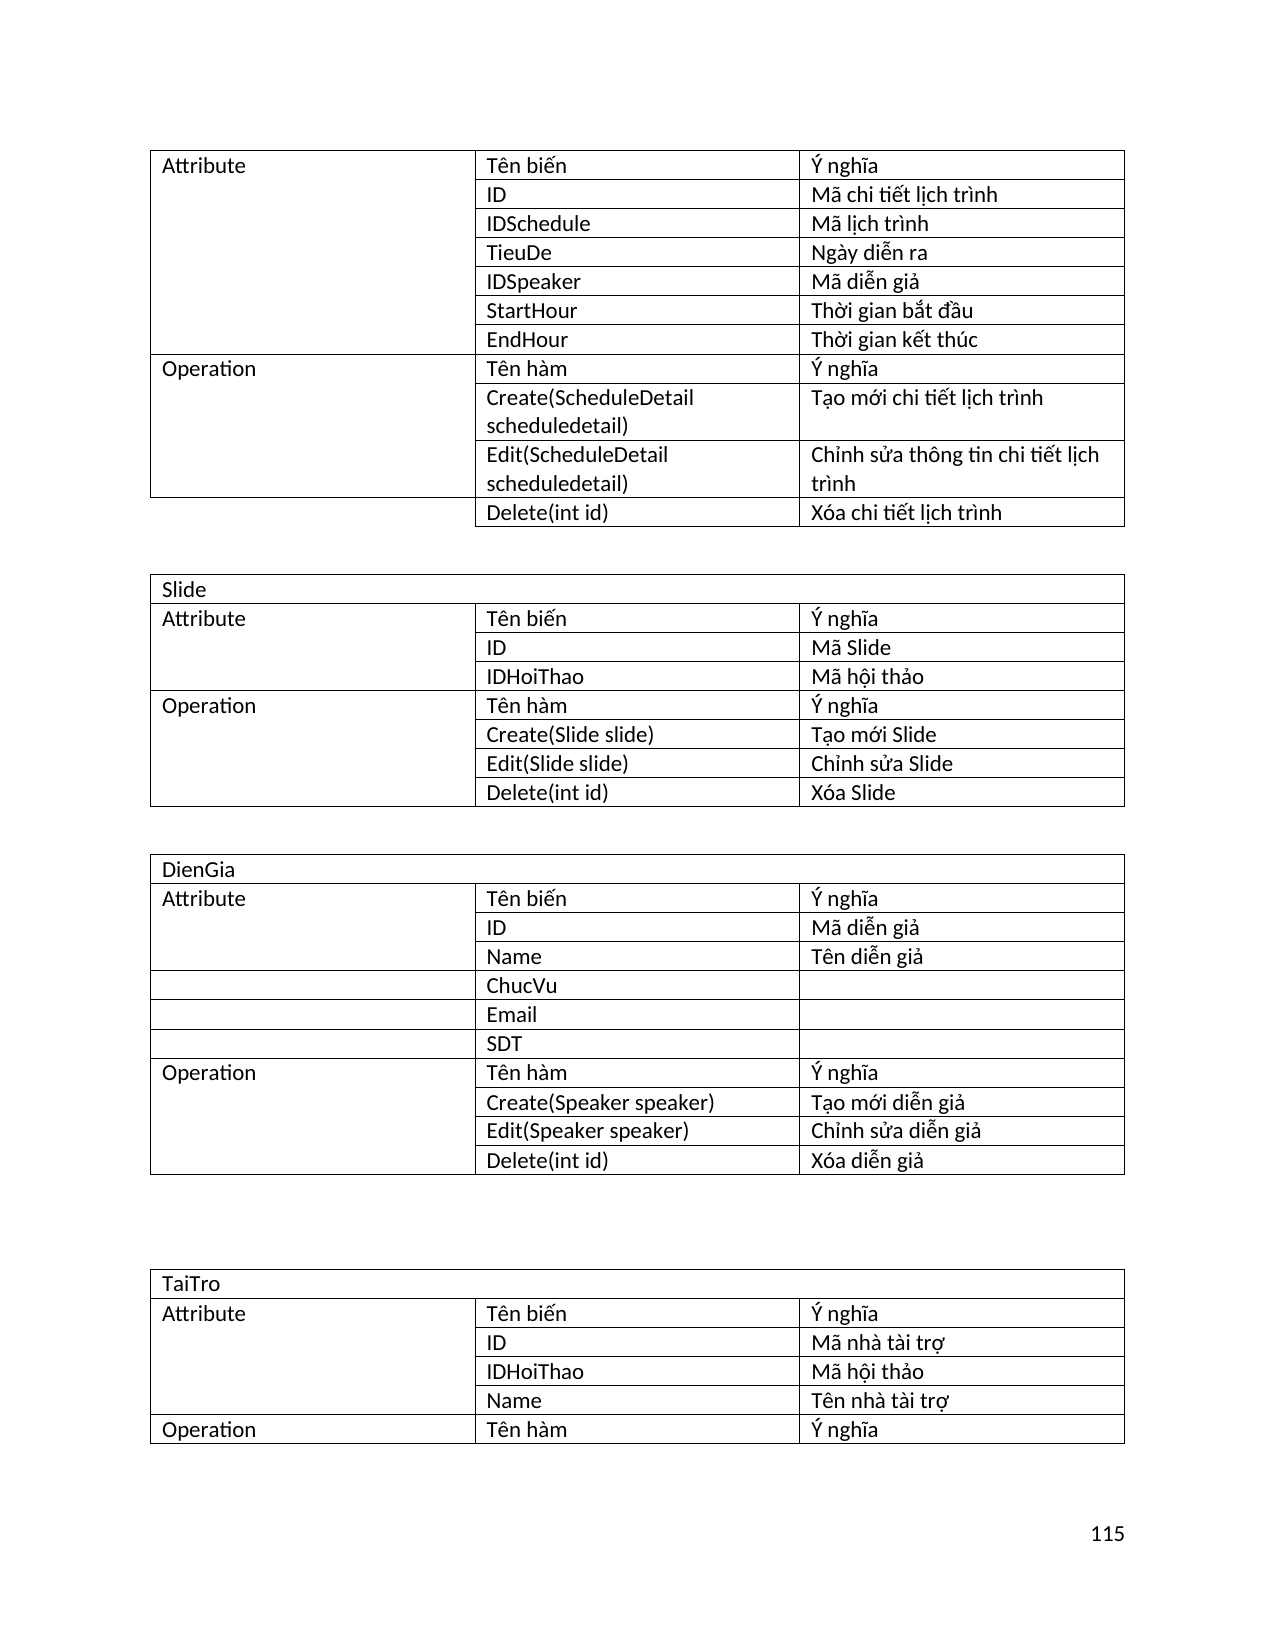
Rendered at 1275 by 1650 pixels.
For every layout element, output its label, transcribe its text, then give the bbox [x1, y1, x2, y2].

table_cell Attribute [151, 884, 475, 970]
table_cell IDSpeaker [476, 267, 799, 295]
table_cell Delete(int id) [476, 778, 799, 806]
table_cell [800, 971, 1124, 999]
table_cell Ý nghĩa [800, 691, 1124, 719]
table_cell Tên hàm [476, 691, 799, 719]
table_cell Xóa diễn giả [800, 1146, 1124, 1174]
table_cell Thời gian bắt đầu [800, 296, 1124, 324]
table_cell Tên biến [476, 604, 799, 632]
table_cell Ý nghĩa [800, 1415, 1124, 1443]
table_cell Xóa Slide [800, 778, 1124, 806]
table_cell Tên diễn giả [800, 942, 1124, 970]
table_header TaiTro [151, 1270, 1124, 1298]
table_cell Delete(int id) [476, 1146, 799, 1174]
table_cell Email [476, 1000, 799, 1028]
table_cell IDHoiThao [476, 1357, 799, 1385]
table_cell [151, 1030, 475, 1057]
table_cell SDT [476, 1030, 799, 1057]
table_cell Ý nghĩa [800, 151, 1124, 179]
table_cell [800, 1030, 1124, 1057]
table_cell EndHour [476, 325, 799, 353]
table_cell IDHoiThao [476, 662, 799, 690]
table_cell TieuDe [476, 238, 799, 266]
table_cell ID [476, 913, 799, 941]
table_cell Tạo mới Slide [800, 720, 1124, 748]
table_cell Create(ScheduleDetail scheduledetail) [476, 384, 799, 439]
table_cell Ý nghĩa [800, 355, 1124, 382]
table_cell Tạo mới diễn giả [800, 1088, 1124, 1116]
table_cell Ý nghĩa [800, 1299, 1124, 1327]
table_cell Attribute [151, 1299, 475, 1414]
table_cell Operation [151, 691, 475, 806]
table_cell [151, 971, 475, 999]
table_cell Tên hàm [476, 355, 799, 382]
table_cell Mã lịch trình [800, 209, 1124, 237]
table_cell Tên biến [476, 1299, 799, 1327]
table_cell Ý nghĩa [800, 884, 1124, 912]
table_cell Create(Speaker speaker) [476, 1088, 799, 1116]
table_cell Edit(ScheduleDetail scheduledetail) [476, 441, 799, 497]
table_cell Tên nhà tài trợ [800, 1386, 1124, 1414]
table_cell Mã diễn giả [800, 913, 1124, 941]
table_cell IDSchedule [476, 209, 799, 237]
table_cell Tên biến [476, 884, 799, 912]
table_cell ID [476, 633, 799, 661]
table_cell Thời gian kết thúc [800, 325, 1124, 353]
table_cell Create(Slide slide) [476, 720, 799, 748]
table_cell Tên hàm [476, 1059, 799, 1087]
table_cell Operation [151, 355, 475, 497]
table_cell Xóa chi tiết lịch trình [800, 498, 1124, 526]
table_cell Edit(Speaker speaker) [476, 1117, 799, 1145]
table_cell Ý nghĩa [800, 604, 1124, 632]
table_cell Operation [151, 1415, 475, 1443]
table_cell Edit(Slide slide) [476, 749, 799, 777]
table_cell Operation [151, 1059, 475, 1174]
table_cell Chỉnh sửa thông tin chi tiết lịch trình [800, 441, 1124, 497]
table_header DienGia [151, 855, 1124, 883]
table_cell Mã chi tiết lịch trình [800, 180, 1124, 208]
table_cell Chỉnh sửa Slide [800, 749, 1124, 777]
table_cell Ngày diễn ra [800, 238, 1124, 266]
table_cell Mã hội thảo [800, 662, 1124, 690]
table_cell Attribute [151, 151, 475, 353]
table_cell Mã hội thảo [800, 1357, 1124, 1385]
table_cell Ý nghĩa [800, 1059, 1124, 1087]
table_cell Mã Slide [800, 633, 1124, 661]
table_cell Delete(int id) [476, 498, 799, 526]
table_cell Name [476, 1386, 799, 1414]
table_cell Mã diễn giả [800, 267, 1124, 295]
table_cell Name [476, 942, 799, 970]
table_cell StartHour [476, 296, 799, 324]
table_cell [800, 1000, 1124, 1028]
table_cell ChucVu [476, 971, 799, 999]
table_cell Tạo mới chi tiết lịch trình [800, 384, 1124, 439]
table_cell Attribute [151, 604, 475, 690]
table_header Slide [151, 575, 1124, 603]
table_cell Tên hàm [476, 1415, 799, 1443]
table_cell Mã nhà tài trợ [800, 1328, 1124, 1356]
table_cell Chỉnh sửa diễn giả [800, 1117, 1124, 1145]
table_cell [151, 1000, 475, 1028]
table_cell ID [476, 1328, 799, 1356]
table_cell Tên biến [476, 151, 799, 179]
table_cell ID [476, 180, 799, 208]
